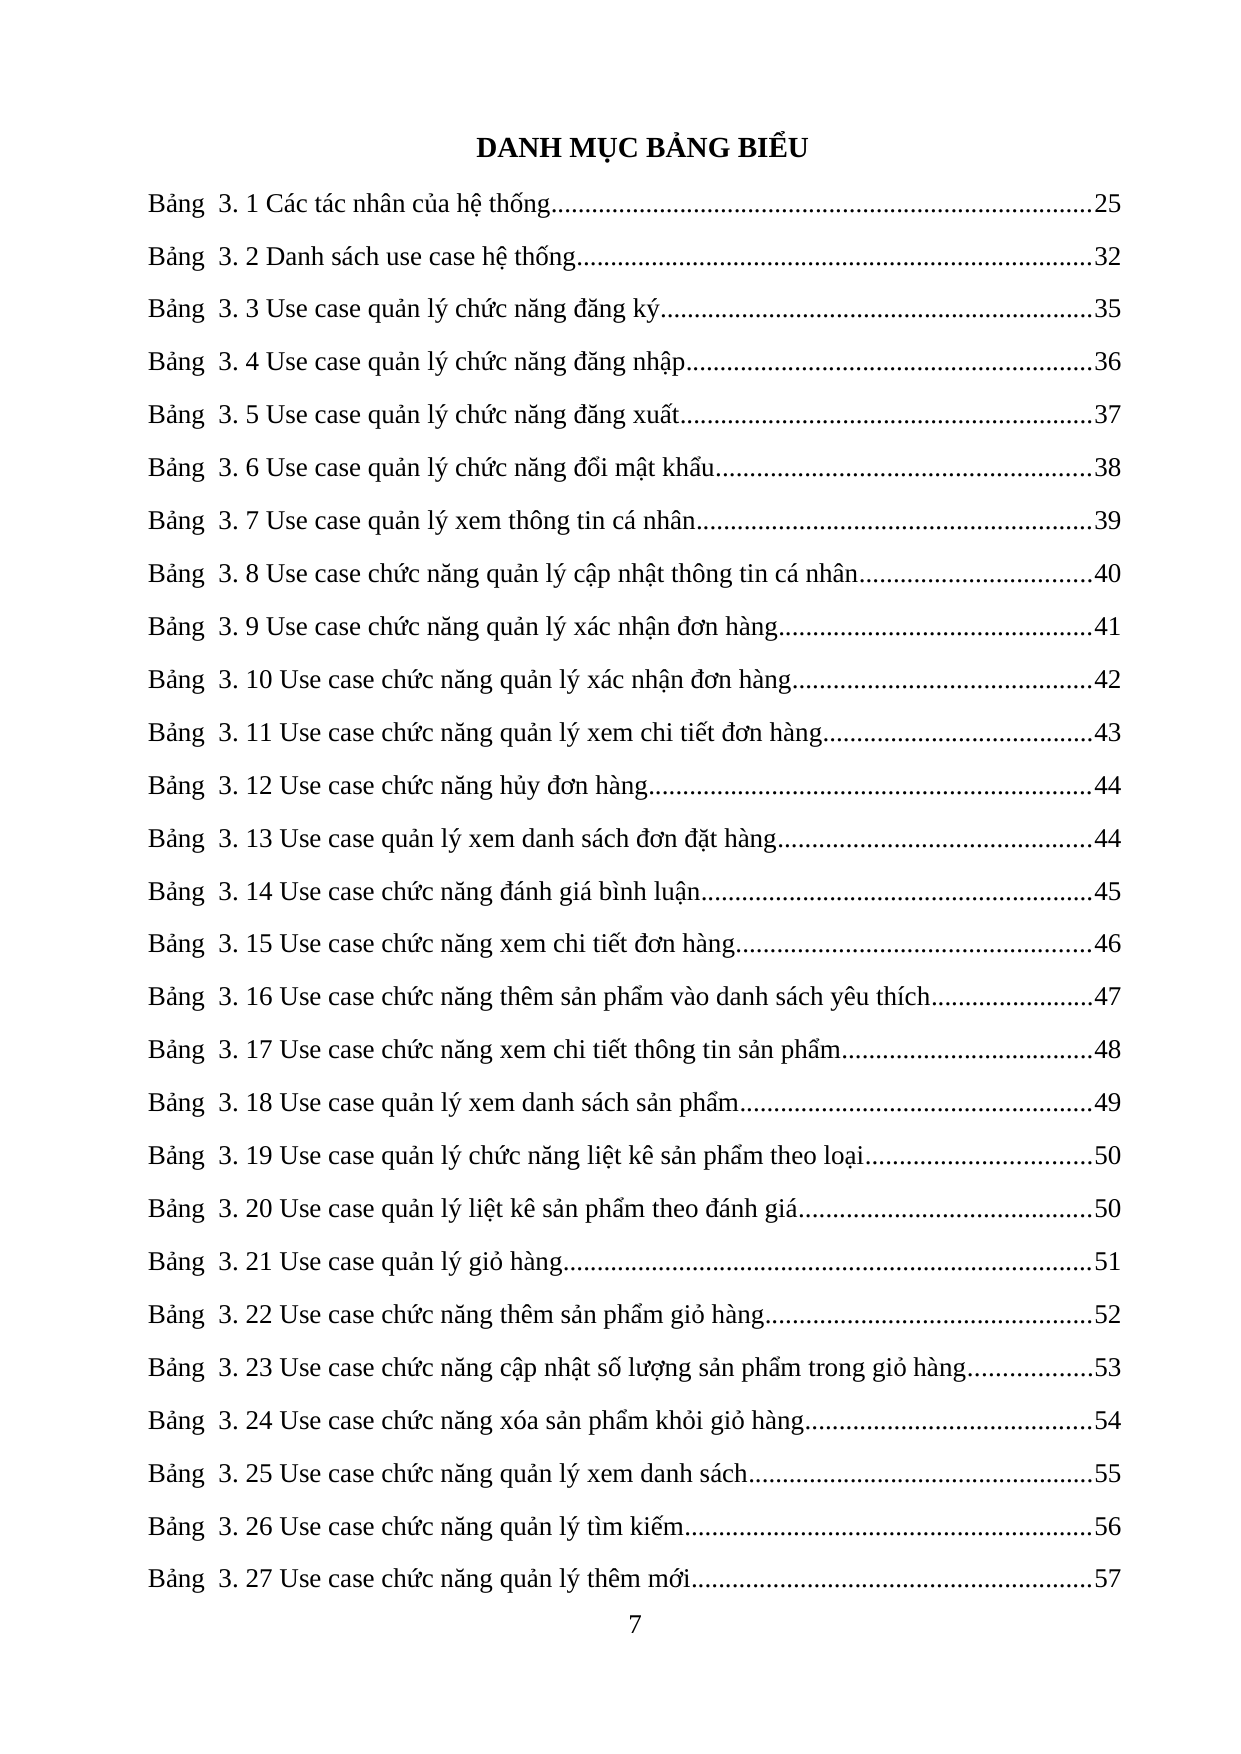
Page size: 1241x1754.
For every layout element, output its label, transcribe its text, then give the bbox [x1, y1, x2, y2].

text Bảng 3. 16 Use case chức năng thêm sản phẩm vào danh sách yêu thích 47 [148, 980, 1122, 1012]
text Bảng 3. 15 Use case chức năng xem chi tiết đơn hàng 46 [148, 927, 1122, 959]
text Bảng 3. 17 Use case chức năng xem chi tiết thông tin sản phẩm 48 [148, 1033, 1122, 1064]
text Bảng 3. 13 Use case quản lý xem danh sách đơn đặt hàng 44 [148, 822, 1122, 853]
text Bảng 3. 10 Use case chức năng quản lý xác nhận đơn hàng 42 [148, 663, 1122, 694]
text DANH MỤC BẢNG BIỂU [148, 131, 1122, 164]
text Bảng 3. 21 Use case quản lý giỏ hàng 51 [148, 1245, 1122, 1276]
text Bảng 3. 11 Use case chức năng quản lý xem chi tiết đơn hàng 43 [148, 716, 1122, 747]
text Bảng 3. 8 Use case chức năng quản lý cập nhật thông tin cá nhân 40 [148, 557, 1122, 588]
text Bảng 3. 4 Use case quản lý chức năng đăng nhập 36 [148, 345, 1122, 377]
text Bảng 3. 18 Use case quản lý xem danh sách sản phẩm 49 [148, 1086, 1122, 1117]
text Bảng 3. 6 Use case quản lý chức năng đổi mật khẩu 38 [148, 451, 1122, 482]
text Bảng 3. 25 Use case chức năng quản lý xem danh sách 55 [148, 1457, 1122, 1488]
text Bảng 3. 22 Use case chức năng thêm sản phẩm giỏ hàng 52 [148, 1298, 1122, 1329]
text Bảng 3. 3 Use case quản lý chức năng đăng ký 35 [148, 292, 1122, 324]
text Bảng 3. 2 Danh sách use case hệ thống 32 [148, 239, 1122, 271]
text Bảng 3. 26 Use case chức năng quản lý tìm kiếm 56 [148, 1509, 1122, 1541]
text Bảng 3. 24 Use case chức năng xóa sản phẩm khỏi giỏ hàng 54 [148, 1404, 1122, 1435]
text Bảng 3. 14 Use case chức năng đánh giá bình luận 45 [148, 874, 1122, 906]
text Bảng 3. 23 Use case chức năng cập nhật số lượng sản phẩm trong giỏ hàng 53 [148, 1351, 1122, 1382]
text Bảng 3. 7 Use case quản lý xem thông tin cá nhân 39 [148, 504, 1122, 535]
text Bảng 3. 19 Use case quản lý chức năng liệt kê sản phẩm theo loại 50 [148, 1139, 1122, 1170]
text Bảng 3. 9 Use case chức năng quản lý xác nhận đơn hàng 41 [148, 610, 1122, 641]
text Bảng 3. 20 Use case quản lý liệt kê sản phẩm theo đánh giá 50 [148, 1192, 1122, 1223]
text Bảng 3. 27 Use case chức năng quản lý thêm mới 57 [148, 1562, 1122, 1594]
text Bảng 3. 12 Use case chức năng hủy đơn hàng 44 [148, 769, 1122, 800]
text Bảng 3. 1 Các tác nhân của hệ thống 25 [148, 187, 1122, 218]
text Bảng 3. 5 Use case quản lý chức năng đăng xuất 37 [148, 398, 1122, 429]
